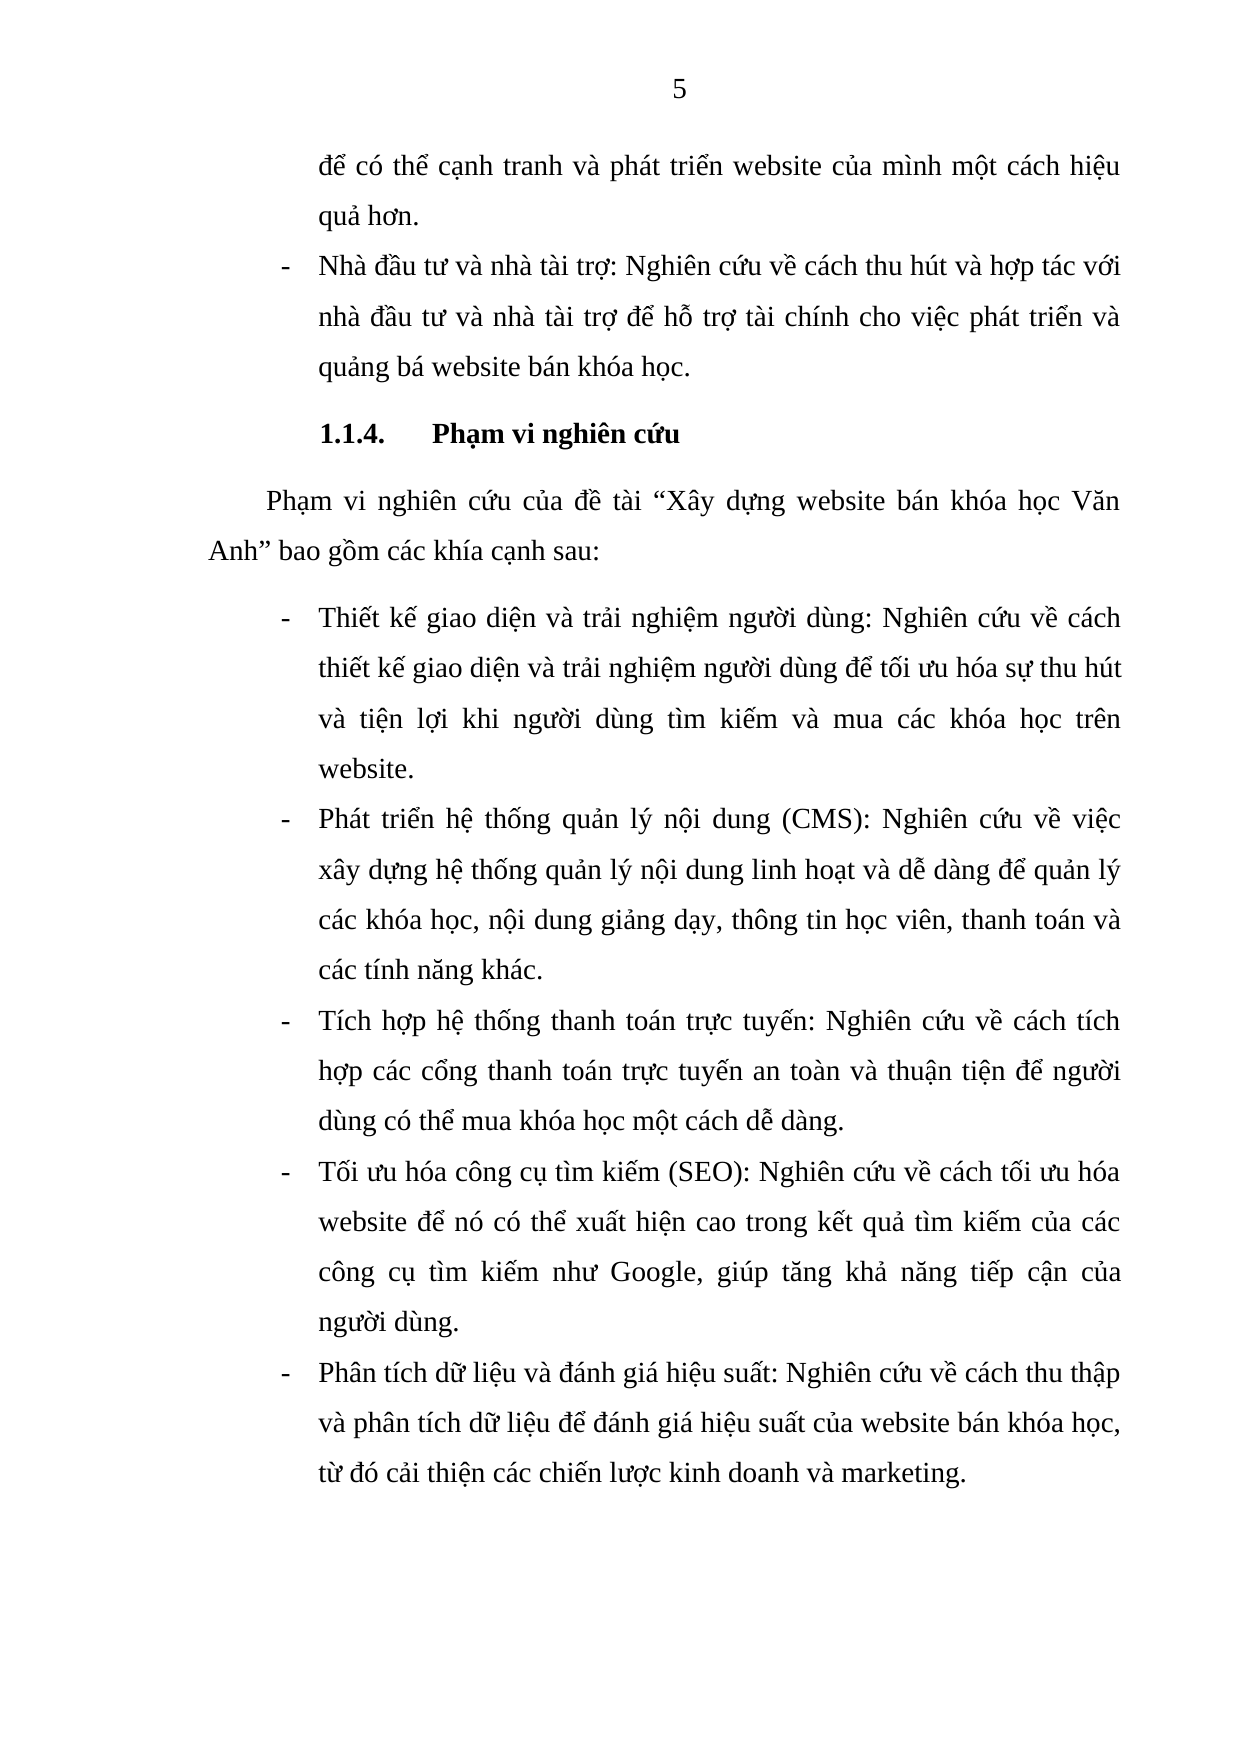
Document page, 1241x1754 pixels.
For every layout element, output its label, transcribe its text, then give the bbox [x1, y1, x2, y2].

list Phân tích dữ liệu và đánh giá hiệu suất: Nghiên cứu về cách thu thập và phân tích dữ liệu để đánh giá hiệu suất của website bán khóa học, từ đó cải thiện các chiến lược kinh doanh và marketing. [281, 1355, 1122, 1489]
list Tích hợp hệ thống thanh toán trực tuyến: Nghiên cứu về cách tích hợp các cổng thanh toán trực tuyến an toàn và thuận tiện để người dùng có thể mua khóa học một cách dễ dàng. [281, 1003, 1122, 1137]
text Phạm vi nghiên cứu của đề tài “Xây dựng website bán khóa học Văn Anh” bao gồm các khía cạnh sau: [208, 483, 1122, 567]
subtitle Phạm vi nghiên cứu [319, 416, 1122, 449]
list Phát triển hệ thống quản lý nội dung (CMS): Nghiên cứu về việc xây dựng hệ thống quản lý nội dung linh hoạt và dễ dàng để quản lý các khóa học, nội dung giảng dạy, thông tin học viên, thanh toán và các tính năng khác. [281, 801, 1122, 986]
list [281, 148, 1122, 232]
list Nhà đầu tư và nhà tài trợ: Nghiên cứu về cách thu hút và hợp tác với nhà đầu tư và nhà tài trợ để hỗ trợ tài chính cho việc phát triển và quảng bá website bán khóa học. [281, 248, 1122, 382]
list Tối ưu hóa công cụ tìm kiếm (SEO): Nghiên cứu về cách tối ưu hóa website để nó có thể xuất hiện cao trong kết quả tìm kiếm của các công cụ tìm kiếm như Google, giúp tăng khả năng tiếp cận của người dùng. [281, 1154, 1122, 1338]
list Thiết kế giao diện và trải nghiệm người dùng: Nghiên cứu về cách thiết kế giao diện và trải nghiệm người dùng để tối ưu hóa sự thu hút và tiện lợi khi người dùng tìm kiếm và mua các khóa học trên website. [281, 600, 1122, 785]
